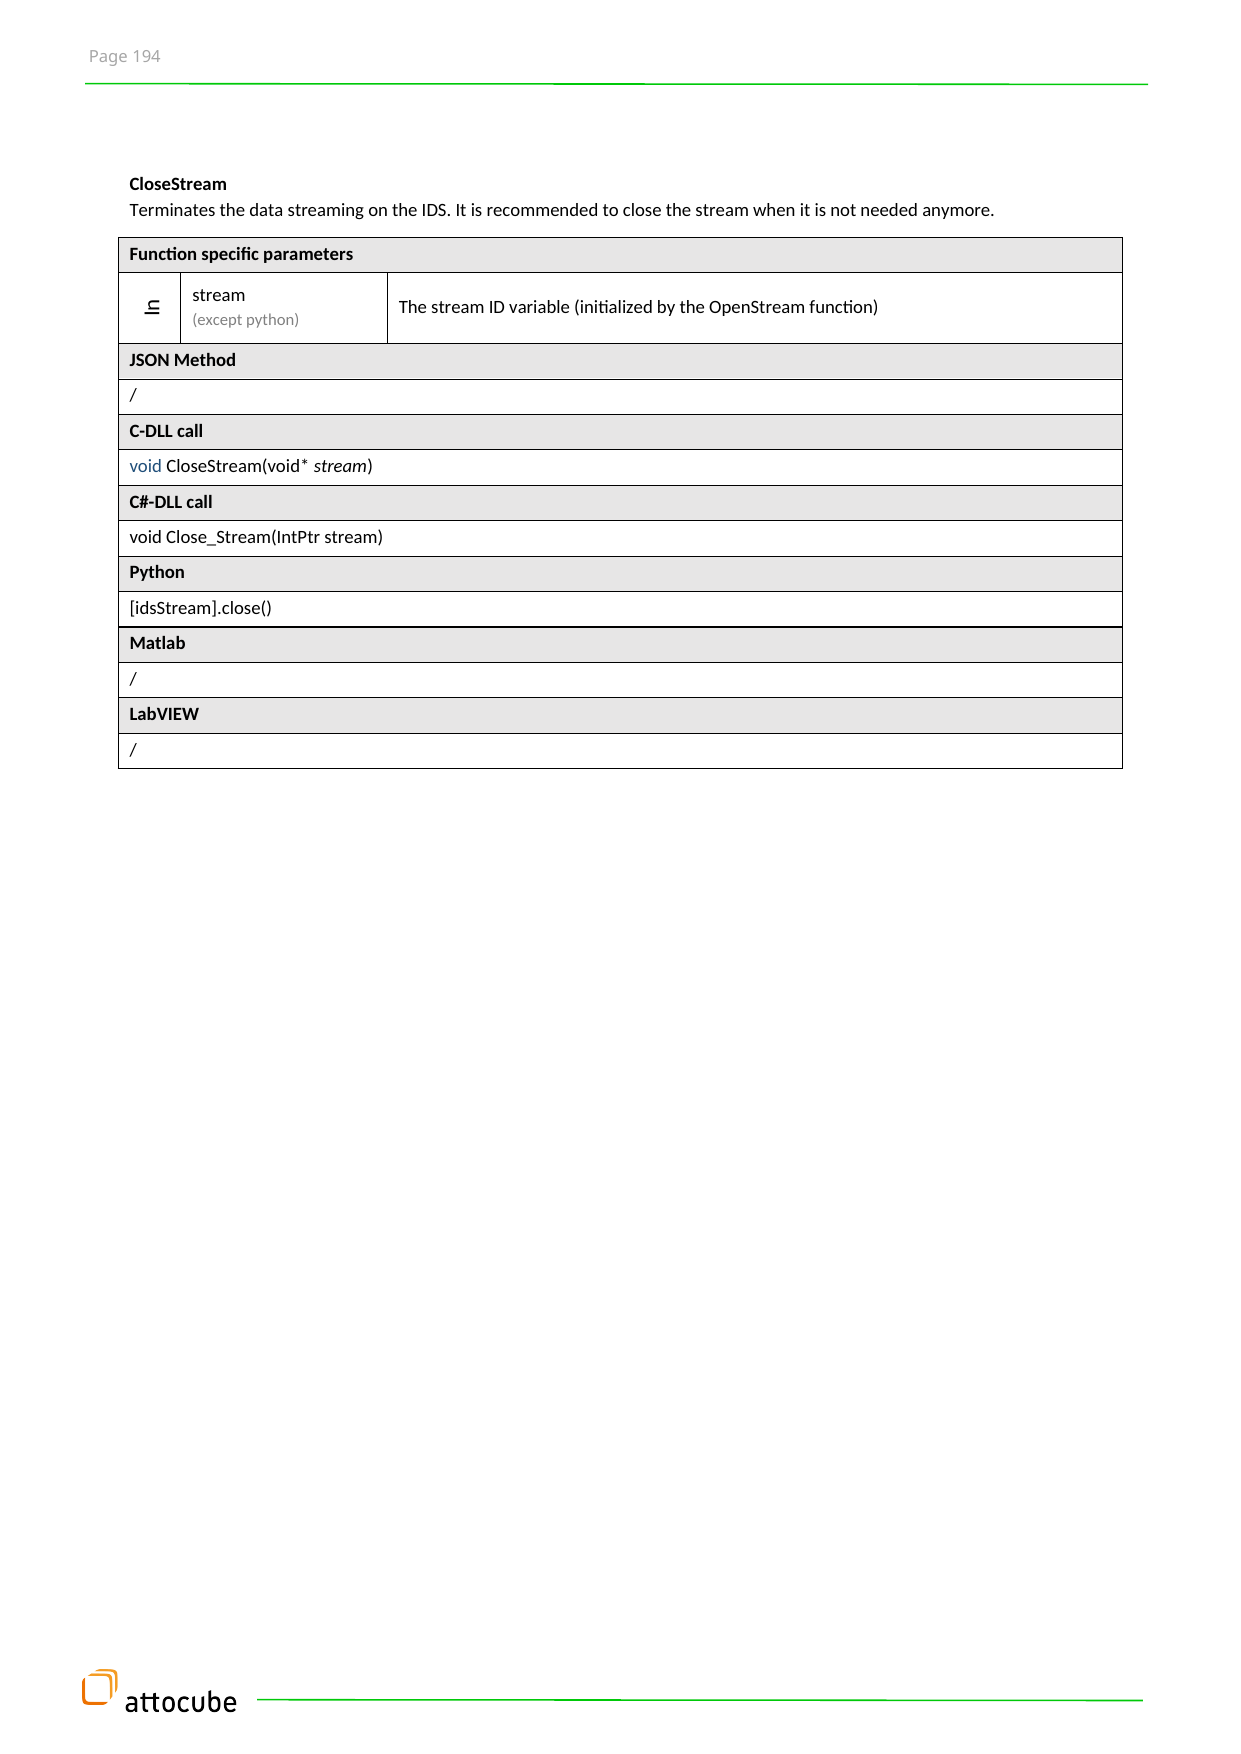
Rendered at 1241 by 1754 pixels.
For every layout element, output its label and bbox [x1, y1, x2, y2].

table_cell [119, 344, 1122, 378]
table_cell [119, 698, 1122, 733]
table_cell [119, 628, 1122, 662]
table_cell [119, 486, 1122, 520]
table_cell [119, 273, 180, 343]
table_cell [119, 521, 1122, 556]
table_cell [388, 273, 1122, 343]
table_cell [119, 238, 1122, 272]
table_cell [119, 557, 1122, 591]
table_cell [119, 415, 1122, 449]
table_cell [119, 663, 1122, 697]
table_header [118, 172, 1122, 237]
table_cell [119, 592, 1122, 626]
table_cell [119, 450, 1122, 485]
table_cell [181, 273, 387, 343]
picture [68, 1663, 248, 1716]
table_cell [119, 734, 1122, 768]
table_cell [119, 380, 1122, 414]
